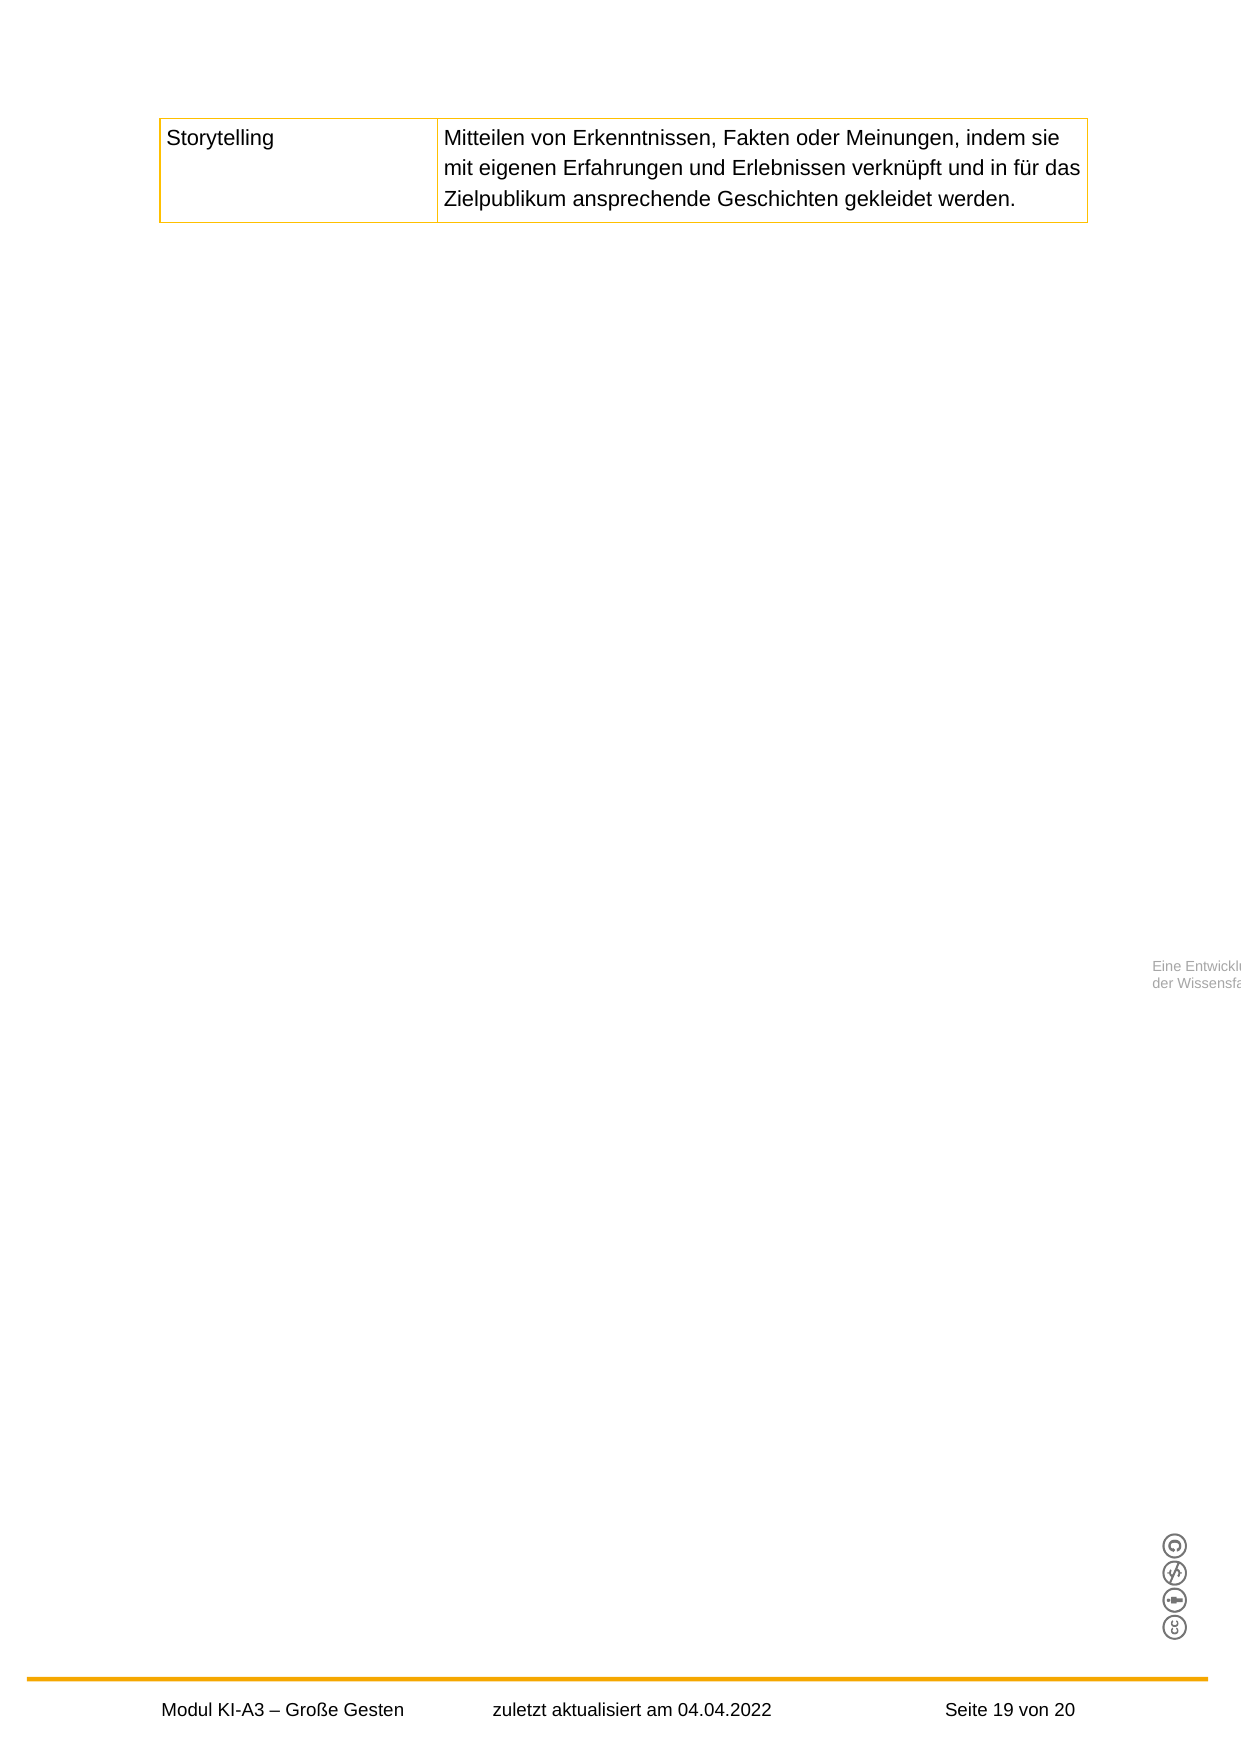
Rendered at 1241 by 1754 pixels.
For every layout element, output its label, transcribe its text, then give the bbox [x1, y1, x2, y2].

table_cell Mitteilen von Erkenntnissen, Fakten oder Meinungen, indem sie mit eigenen Erfahrungen und Erlebnissen verknüpft und in für das Zielpublikum ansprechende Geschichten gekleidet werden. [438, 119, 1087, 222]
table_cell Storytelling [161, 119, 437, 222]
